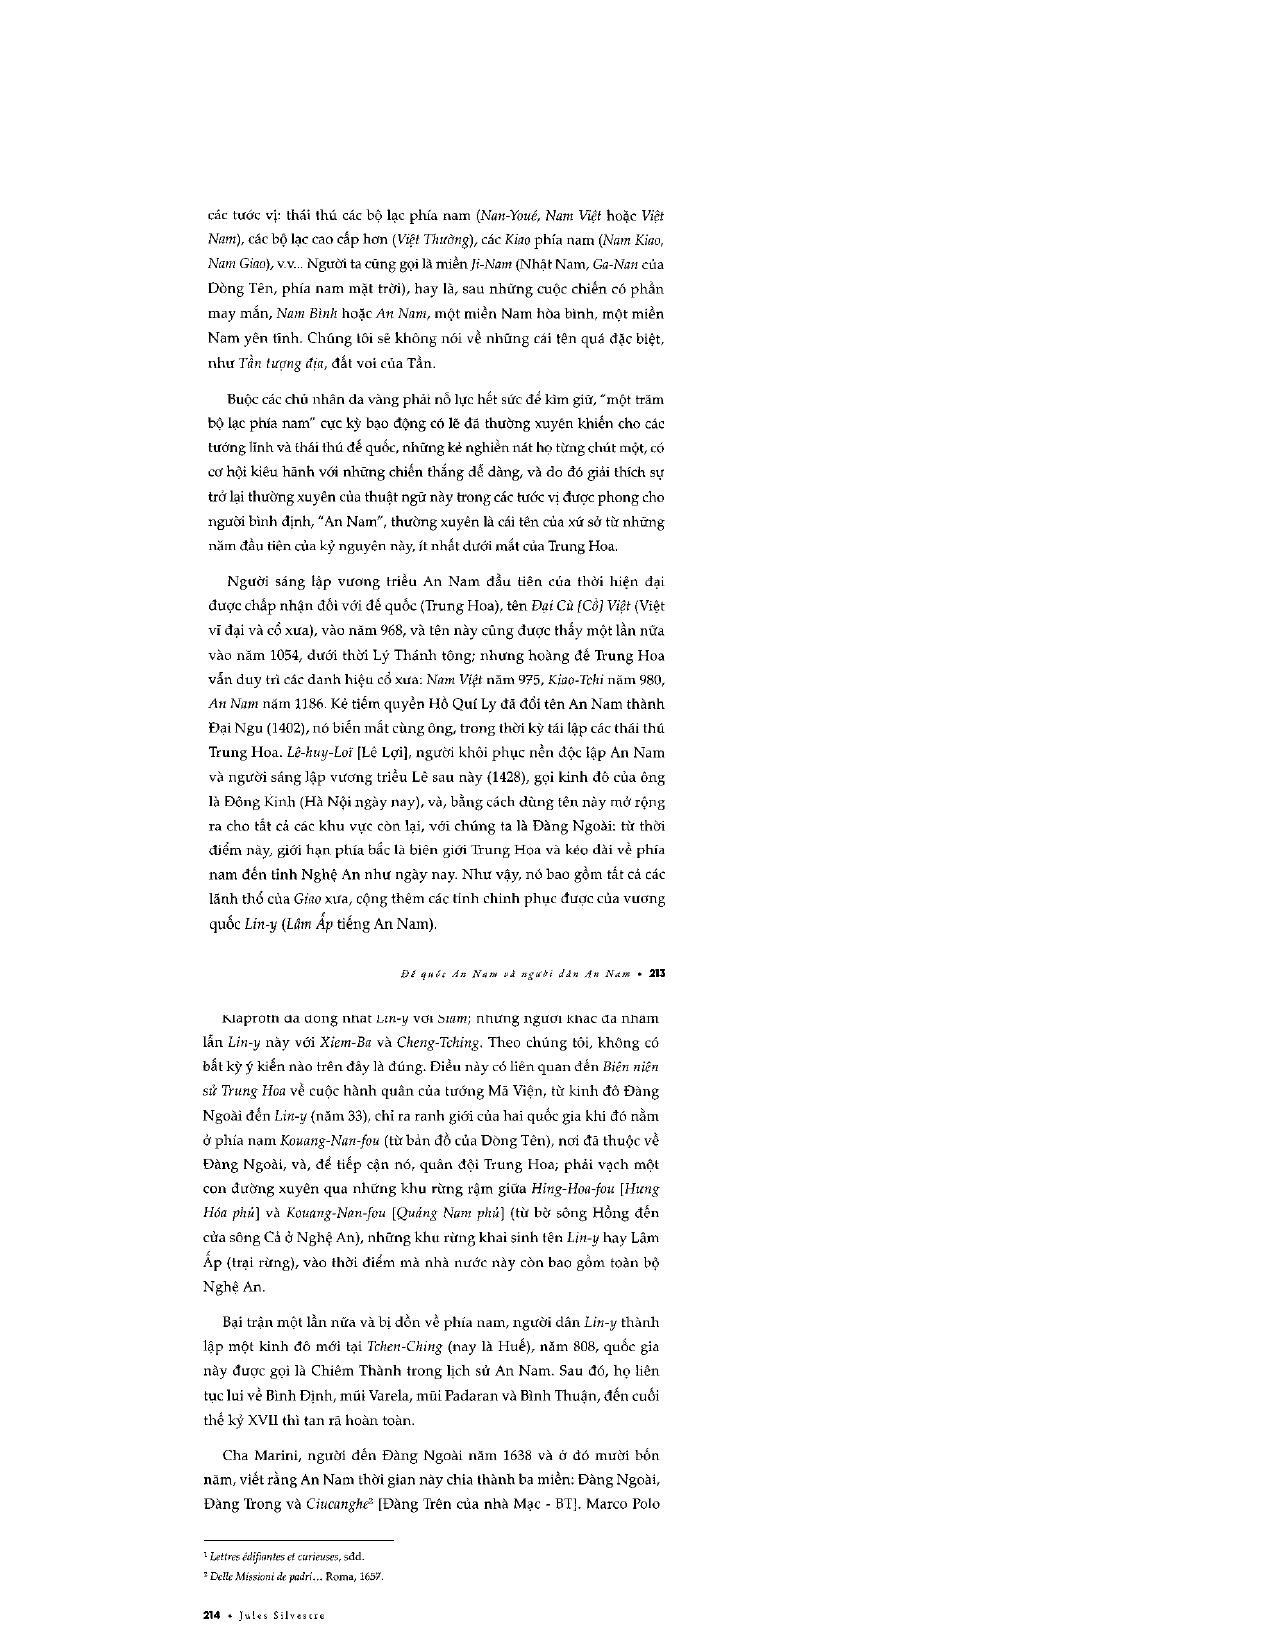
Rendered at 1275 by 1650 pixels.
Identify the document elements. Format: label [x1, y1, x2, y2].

picture [150, 150, 713, 1650]
